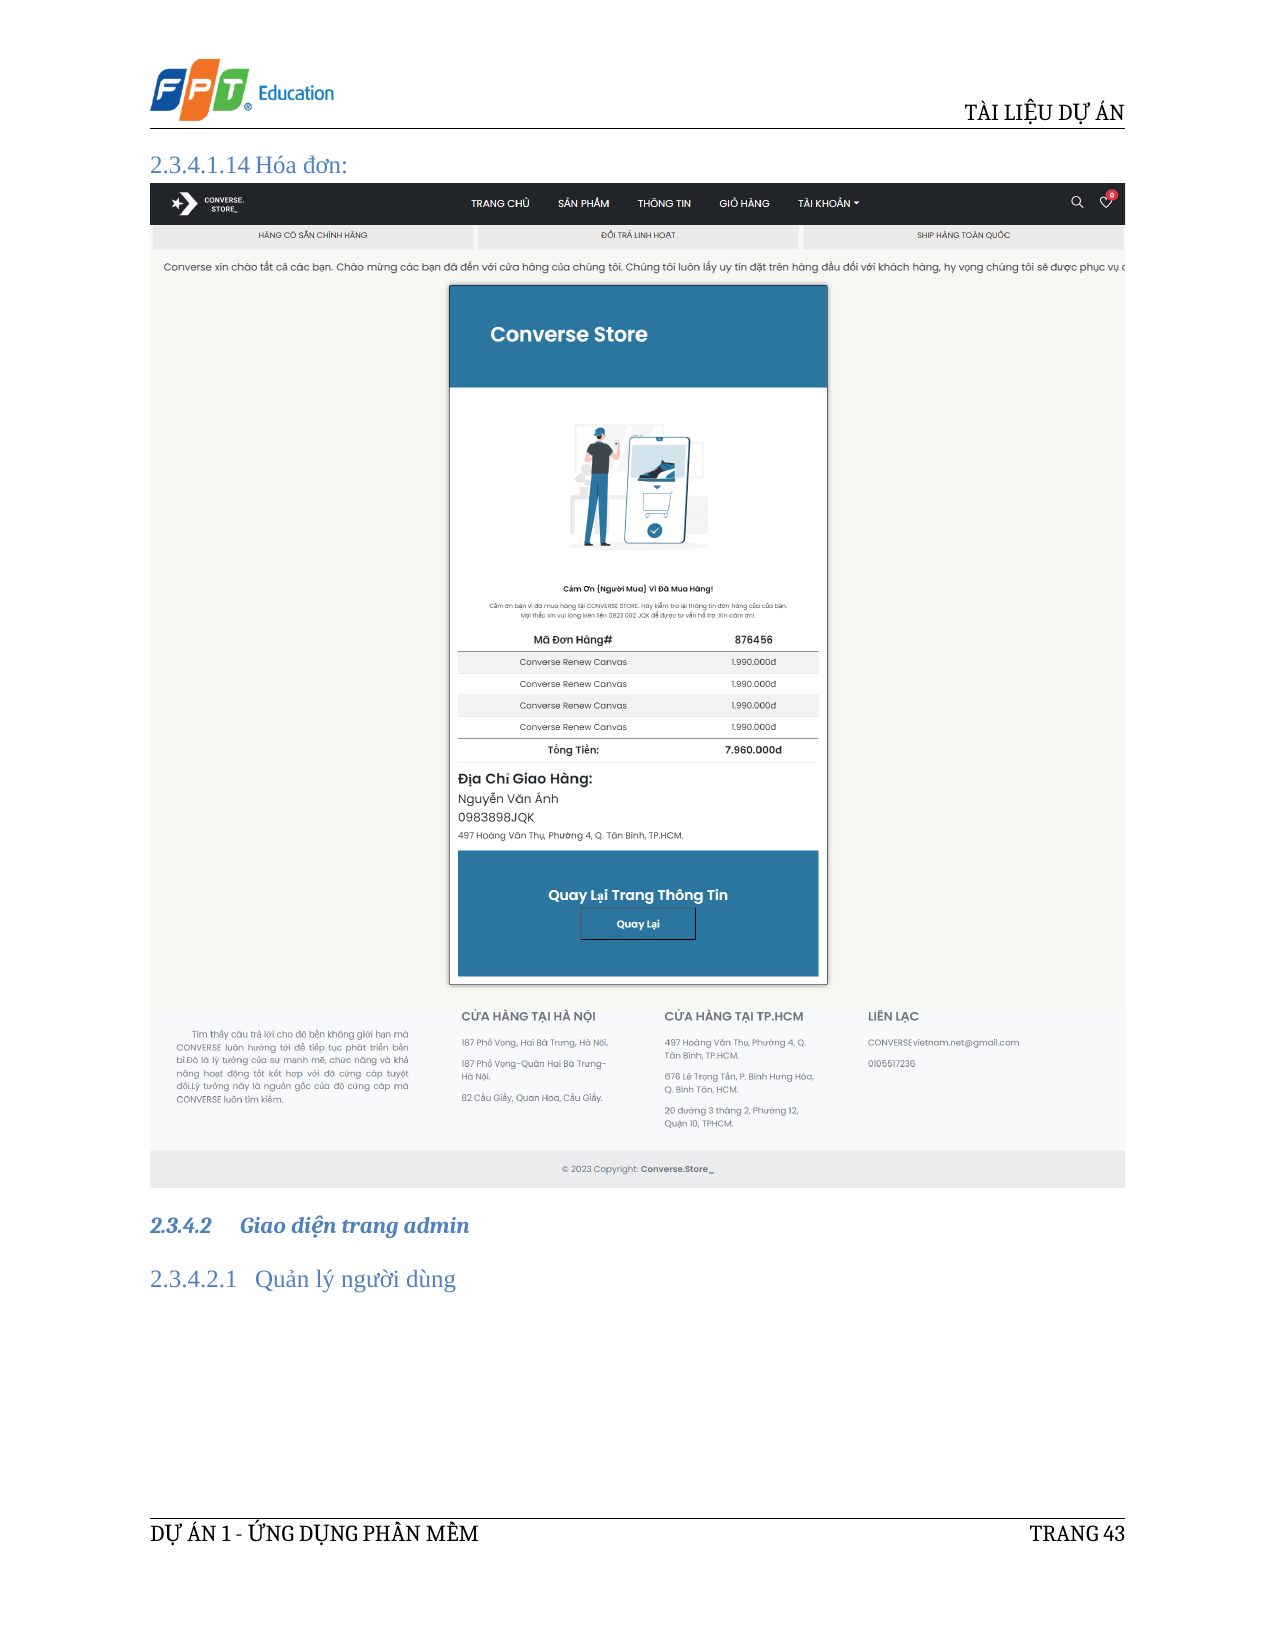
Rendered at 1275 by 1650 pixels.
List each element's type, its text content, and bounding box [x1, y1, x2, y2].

picture [150, 183, 1125, 1188]
picture [150, 59, 336, 121]
subtitle Giao diện trang admin [150, 1213, 1125, 1239]
subtitle Quản lý người dùng [150, 1264, 1125, 1293]
subtitle Hóa đơn: [150, 150, 1125, 179]
